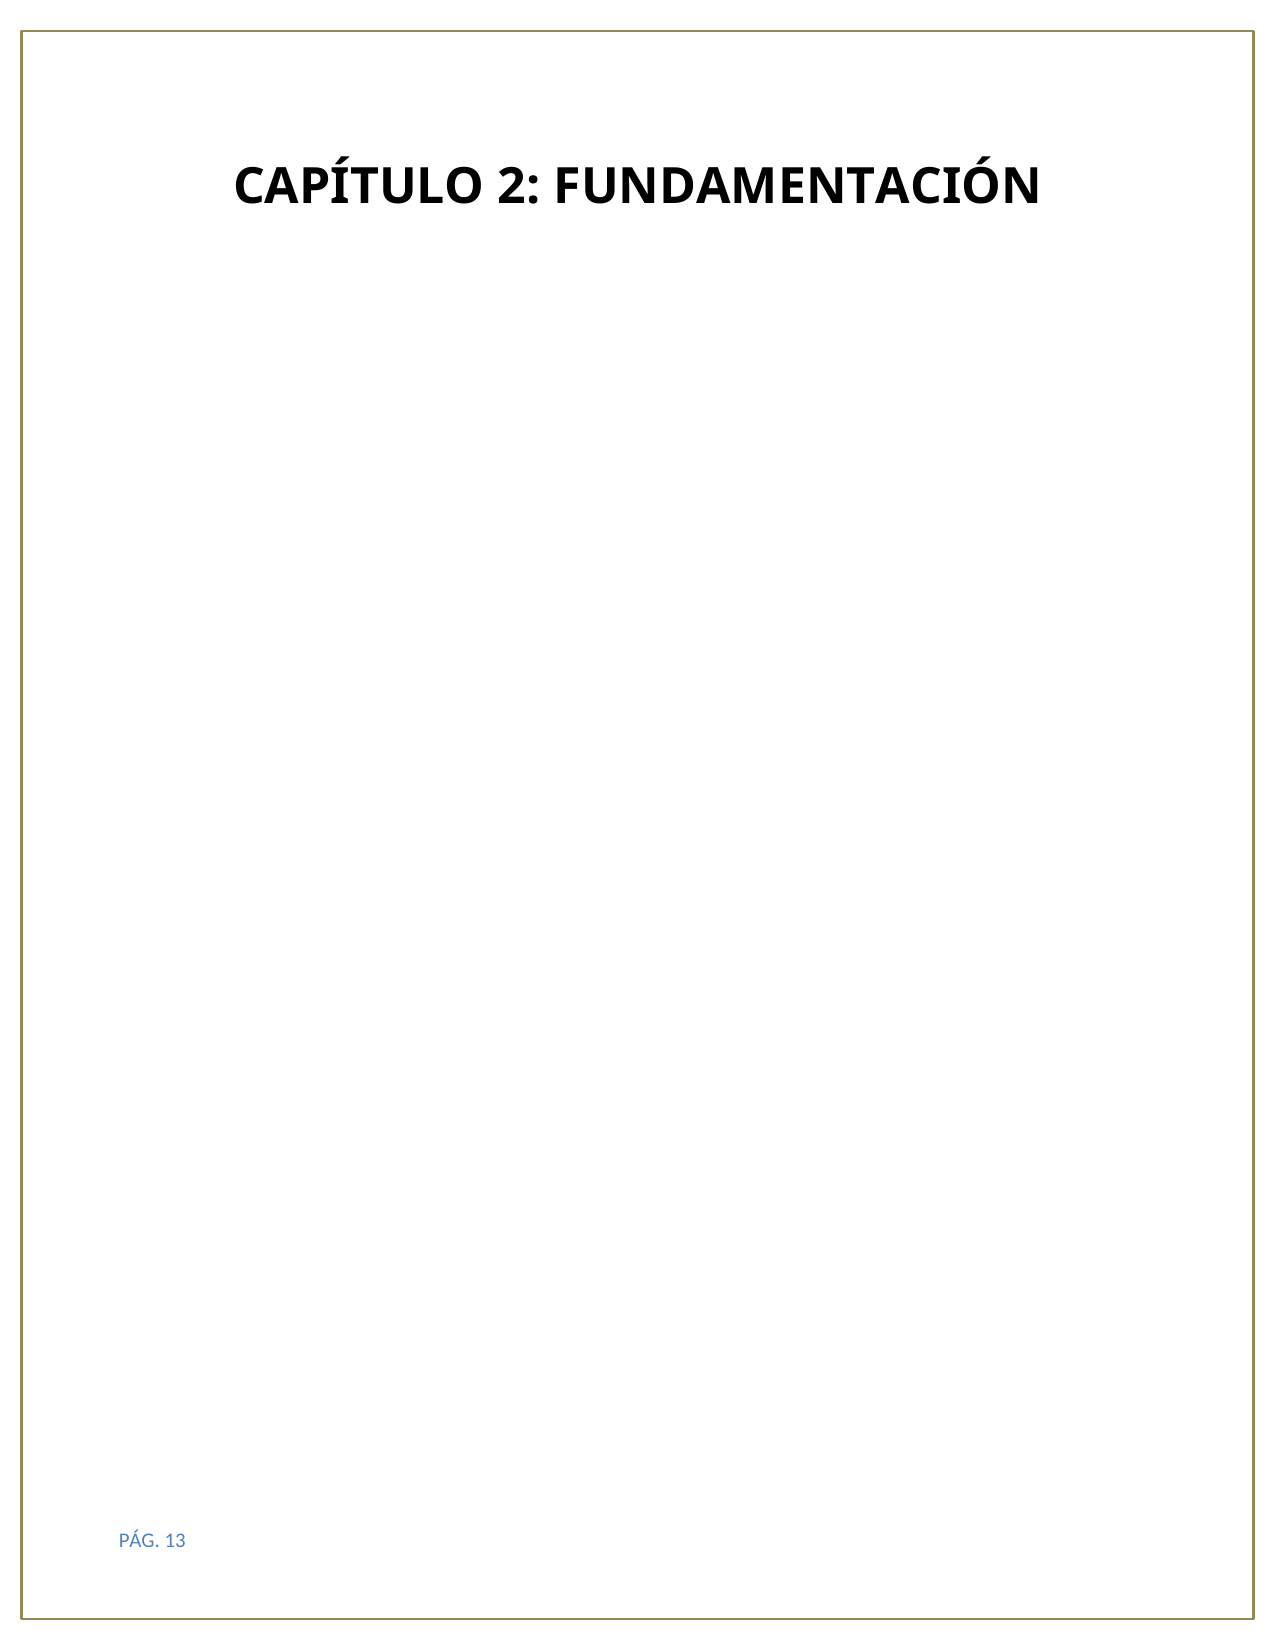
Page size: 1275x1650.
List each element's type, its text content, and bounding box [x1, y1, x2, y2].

title CAPÍTULO 2: FUNDAMENTACIÓN [112, 150, 1162, 218]
